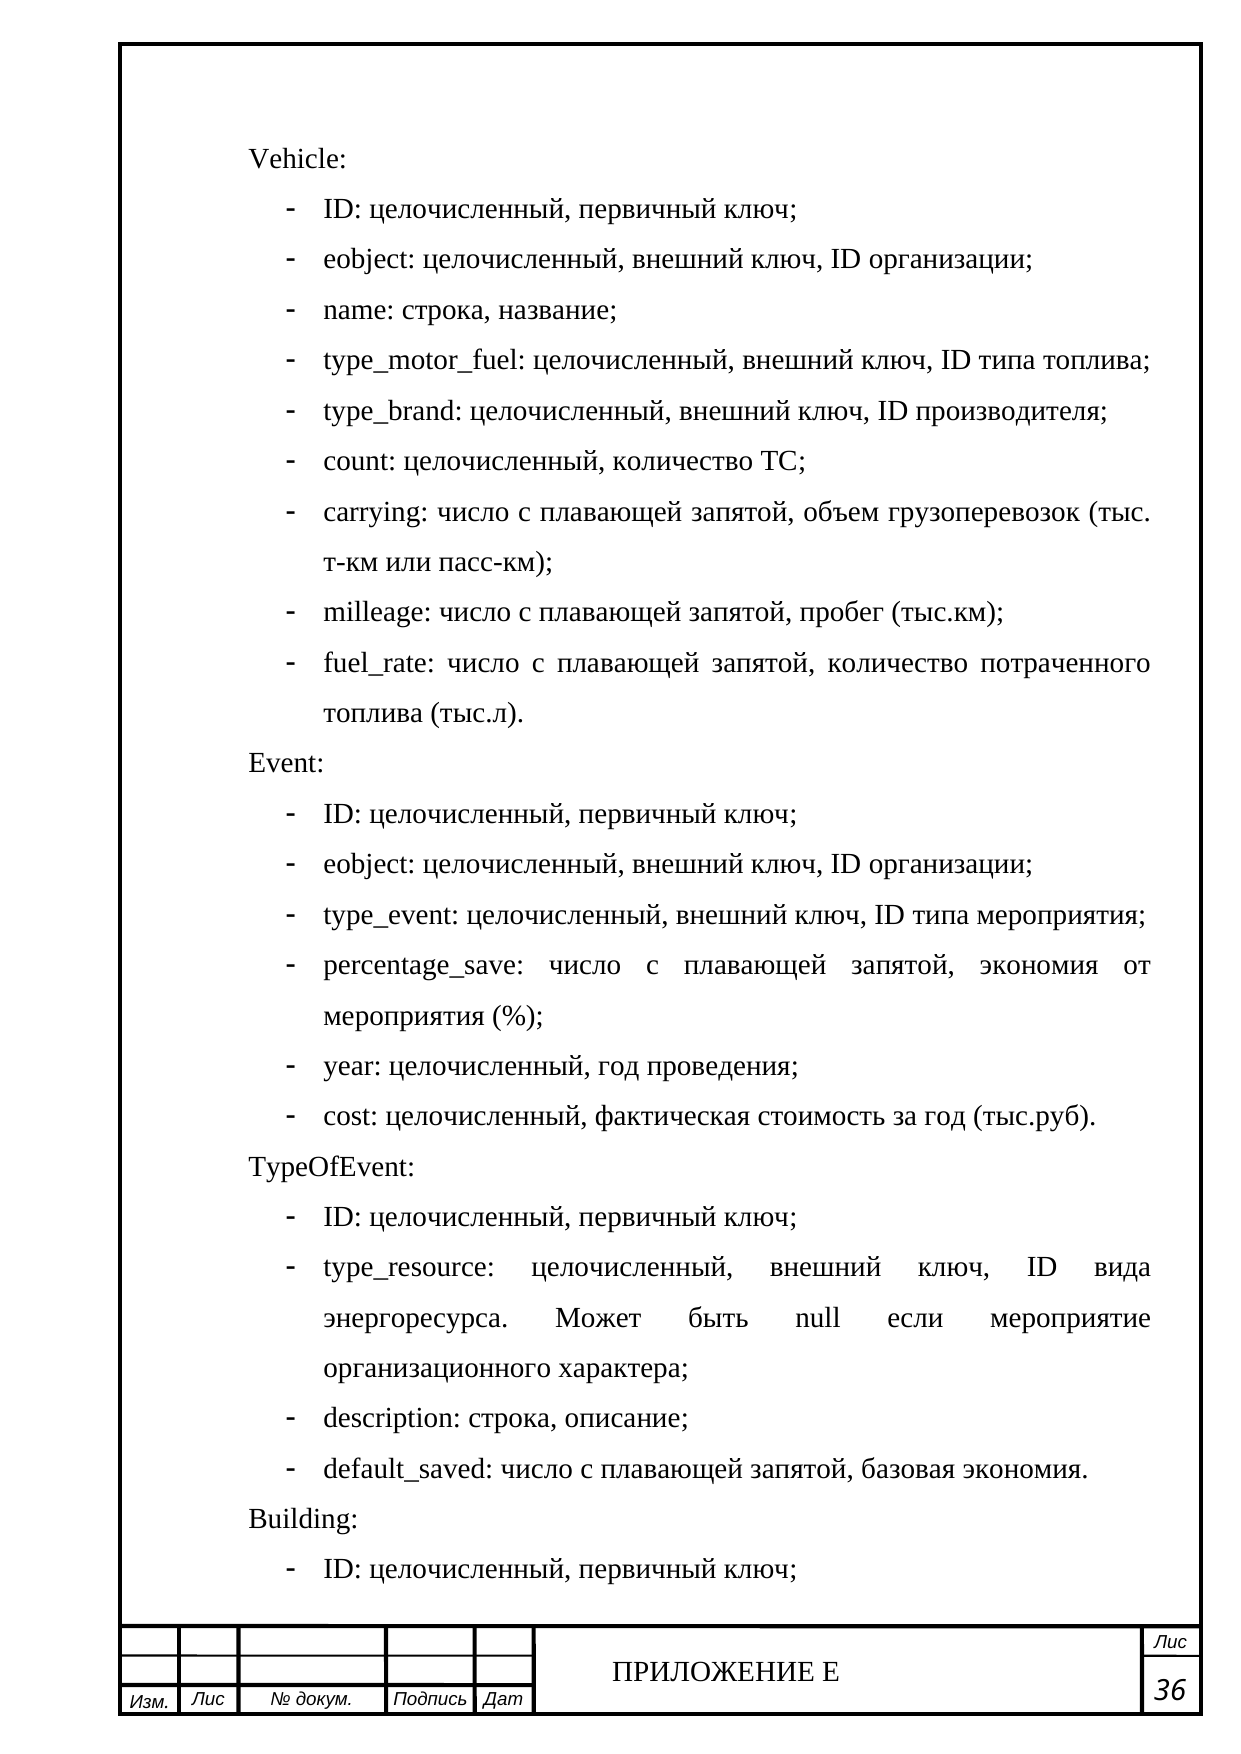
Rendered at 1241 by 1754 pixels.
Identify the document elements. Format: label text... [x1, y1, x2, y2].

list default_saved: число с плавающей запятой, базовая экономия. [286, 1451, 1152, 1484]
list ID: целочисленный, первичный ключ; [286, 1199, 1152, 1233]
list type_event: целочисленный, внешний ключ, ID типа мероприятия; [286, 897, 1152, 930]
text Building: [177, 1501, 1152, 1535]
list type_resource: целочисленный, внешний ключ, ID вида энергоресурса. Может быть null если мероприятие организационного характера; [286, 1249, 1152, 1384]
list cost: целочисленный, фактическая стоимость за год (тыс.руб). [286, 1098, 1152, 1132]
list eobject: целочисленный, внешний ключ, ID организации; [286, 242, 1152, 275]
list type_motor_fuel: целочисленный, внешний ключ, ID типа топлива; [286, 342, 1152, 376]
list count: целочисленный, количество ТС; [286, 443, 1152, 477]
list fuel_rate: число с плавающей запятой, количество потраченного топлива (тыс.л). [286, 645, 1152, 729]
list ID: целочисленный, первичный ключ; [286, 191, 1152, 225]
list percentage_save: число с плавающей запятой, экономия от мероприятия (%); [286, 947, 1152, 1031]
list name: строка, название; [286, 292, 1152, 326]
list milleage: число с плавающей запятой, пробег (тыс.км); [286, 594, 1152, 628]
list ID: целочисленный, первичный ключ; [286, 1552, 1152, 1585]
list ID: целочисленный, первичный ключ; [286, 796, 1152, 829]
list description: строка, описание; [286, 1401, 1152, 1434]
list eobject: целочисленный, внешний ключ, ID организации; [286, 846, 1152, 880]
text Vehicle: [177, 141, 1152, 174]
list carrying: число с плавающей запятой, объем грузоперевозок (тыс. т-км или пасс-км); [286, 494, 1152, 578]
list year: целочисленный, год проведения; [286, 1048, 1152, 1082]
text TypeOfEvent: [177, 1149, 1152, 1182]
text Event: [177, 746, 1152, 779]
list type_brand: целочисленный, внешний ключ, ID производителя; [286, 393, 1152, 427]
